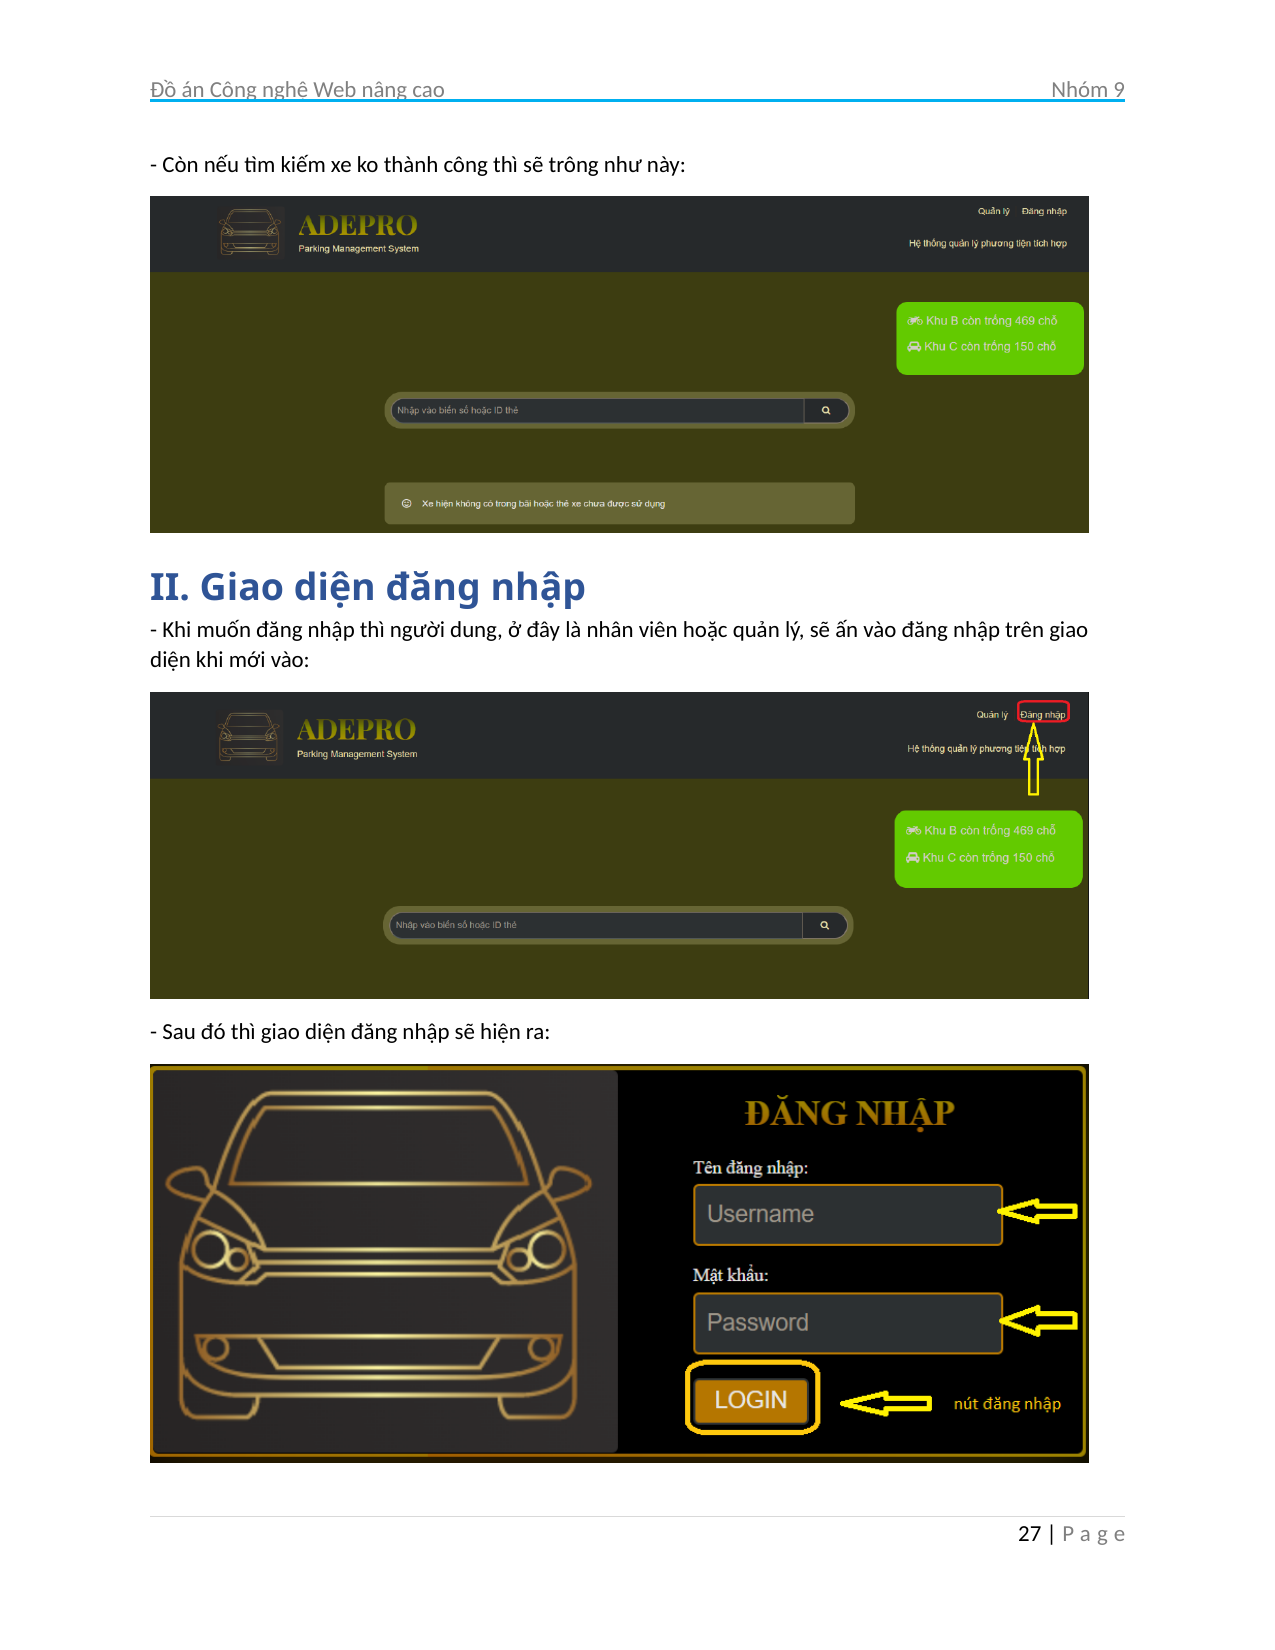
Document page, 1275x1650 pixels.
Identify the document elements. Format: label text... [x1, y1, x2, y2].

subtitle II. Giao diện đăng nhập [150, 560, 1125, 611]
picture [150, 196, 1089, 533]
text - Sau đó thì giao diện đăng nhập sẽ hiện ra: [150, 1017, 1125, 1045]
picture [150, 692, 1089, 999]
picture [150, 1064, 1089, 1463]
text - Còn nếu tìm kiếm xe ko thành công thì sẽ trông như này: [150, 150, 1125, 178]
text - Khi muốn đăng nhập thì người dung, ở đây là nhân viên hoặc quản lý, sẽ ấn vào đăng nhập trên giao diện khi mới vào: [150, 615, 1125, 673]
